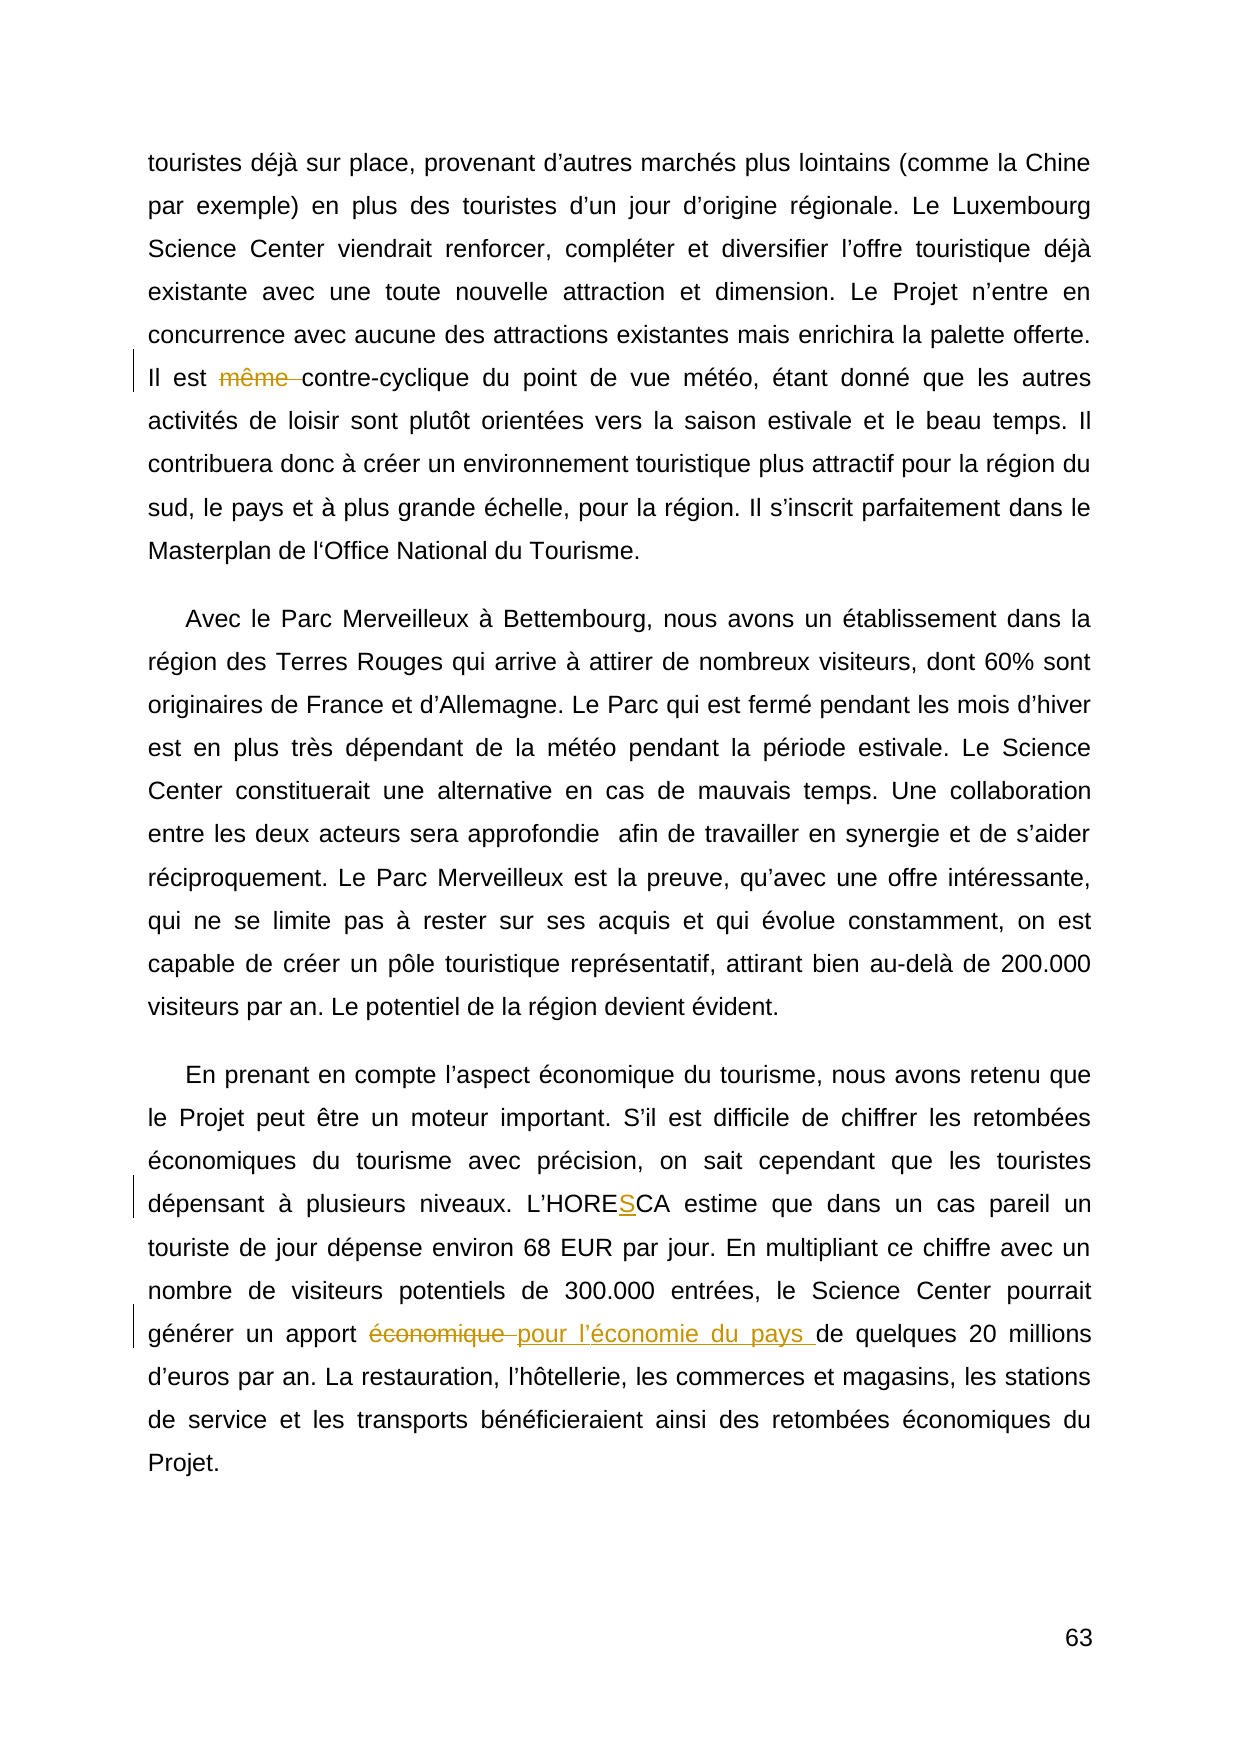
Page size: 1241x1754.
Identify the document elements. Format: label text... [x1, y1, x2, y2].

text Avec le Parc Merveilleux à Bettembourg, nous avons un établissement dans la région des Terres Rouges qui arrive à attirer de nombreux visiteurs, dont 60% sont originaires de France et d’Allemagne. Le Parc qui est fermé pendant les mois d’hiver est en plus très dépendant de la météo pendant la période estivale. Le Science Center constituerait une alternative en cas de mauvais temps. Une collaboration entre les deux acteurs sera approfondie afin de travailler en synergie et de s’aider réciproquement. Le Parc Merveilleux est la preuve, qu’avec une offre intéressante, qui ne se limite pas à rester sur ses acquis et qui évolue constamment, on est capable de créer un pôle touristique représentatif, attirant bien au-delà de 200.000 visiteurs par an. Le potentiel de la région devient évident. [148, 604, 1093, 1021]
text En prenant en compte l’aspect économique du tourisme, nous avons retenu que le Projet peut être un moteur important. S’il est difficile de chiffrer les retombées économiques du tourisme avec précision, on sait cependant que les touristes dépensant à plusieurs niveaux. L’HORECA estime que dans un cas pareil un touriste de jour dépense environ 68 EUR par jour. En multipliant ce chiffre avec un nombre de visiteurs potentiels de 300.000 entrées, le Science Center pourrait générer un apport de quelques 20 millions d’euros par an. La restauration, l’hôtellerie, les commerces et magasins, les stations de service et les transports bénéficieraient ainsi des retombées économiques du Projet. [148, 1060, 1093, 1477]
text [148, 148, 1093, 564]
